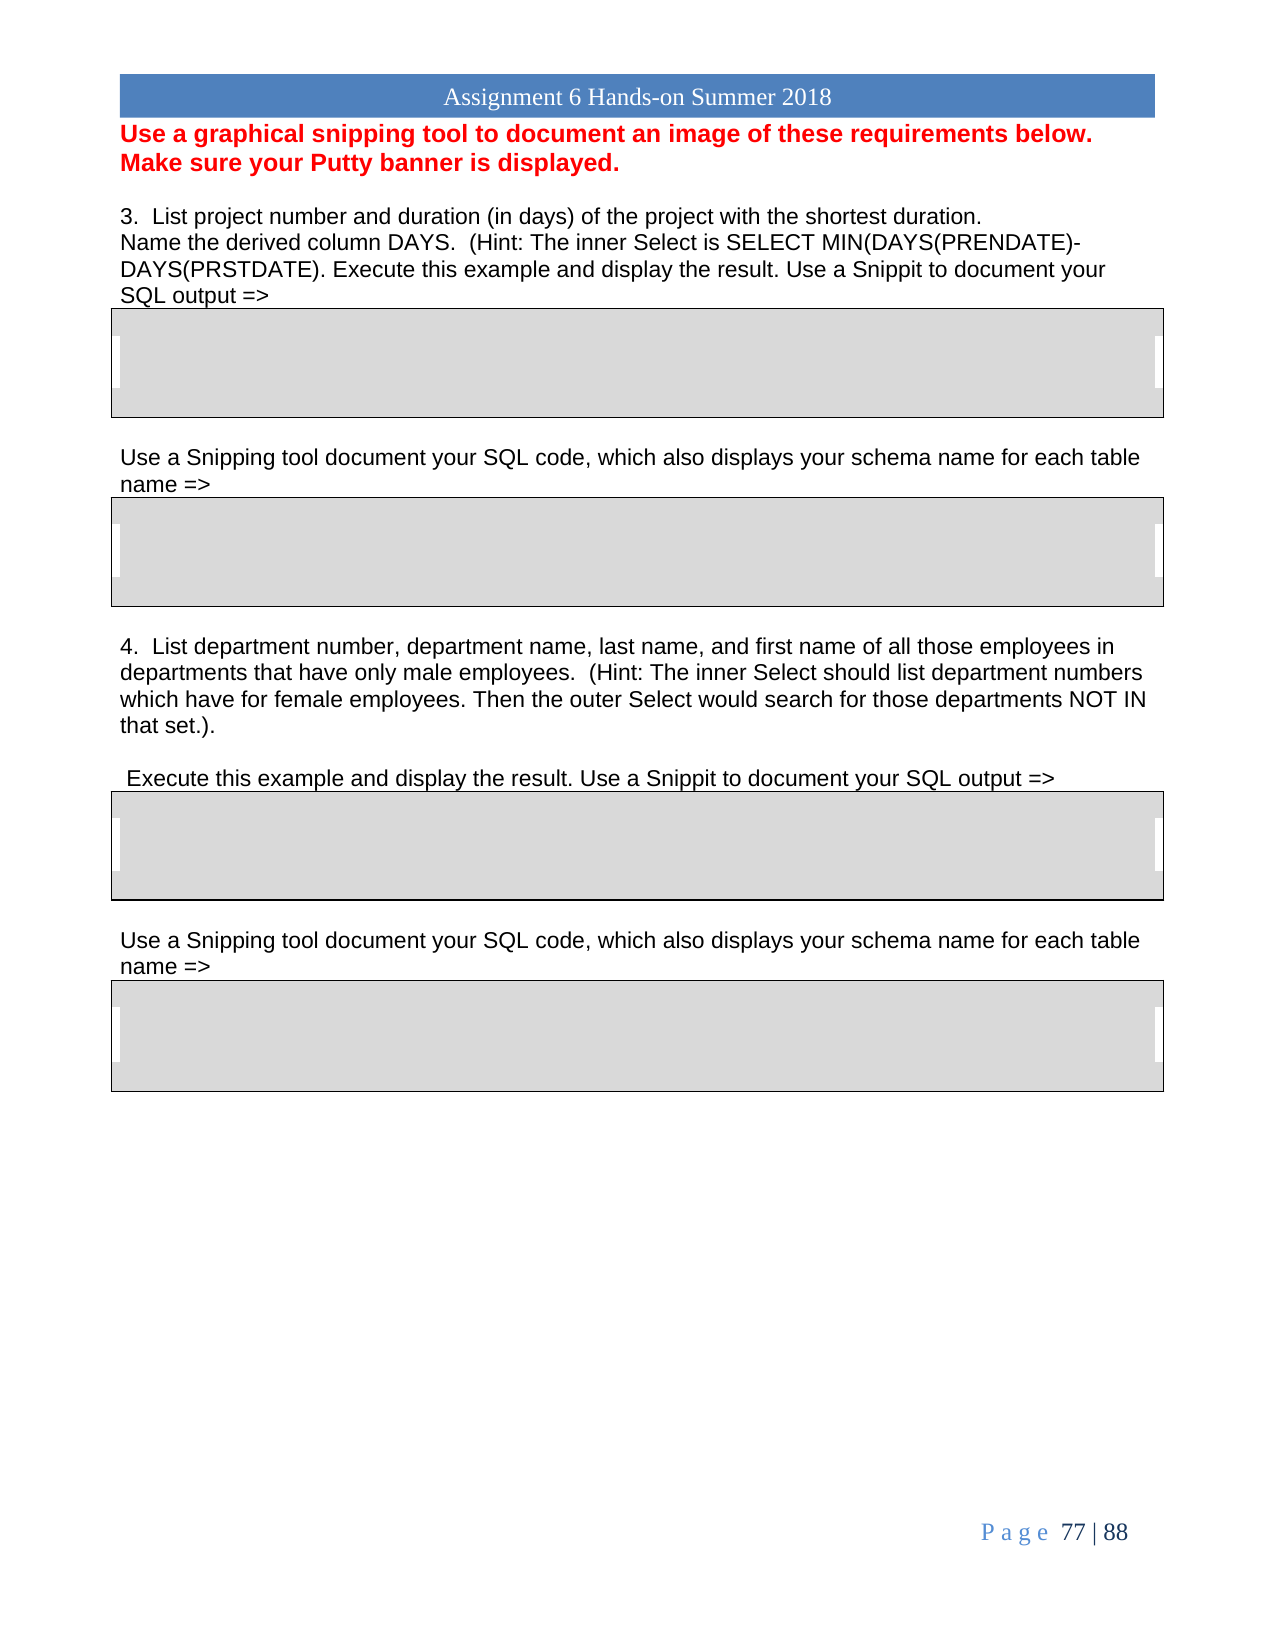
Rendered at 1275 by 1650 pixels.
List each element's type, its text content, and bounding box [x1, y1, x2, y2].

text 4. List department number, department name, last name, and first name of all those employees in departments that have only male employees. (Hint: The inner Select should list department numbers which have for female employees. Then the outer Select would search for those departments NOT IN that set.). [120, 633, 1155, 738]
text Execute this example and display the result. Use a Snippit to document your SQL output => [120, 765, 1155, 791]
text Make sure your Putty banner is displayed. [120, 148, 1155, 177]
text Use a Snipping tool document your SQL code, which also displays your schema name for each table name => [120, 927, 1155, 980]
text Name the derived column DAYS. (Hint: The inner Select is SELECT MIN(DAYS(PRENDATE)-DAYS(PRSTDATE). Execute this example and display the result. Use a Snippit to document your SQL output => [120, 229, 1155, 308]
text Use a Snipping tool document your SQL code, which also displays your schema name for each table name => [120, 444, 1155, 497]
text Use a graphical snipping tool to document an image of these requirements below. [120, 118, 1155, 148]
text 3. List project number and duration (in days) of the project with the shortest duration. [120, 203, 1155, 229]
